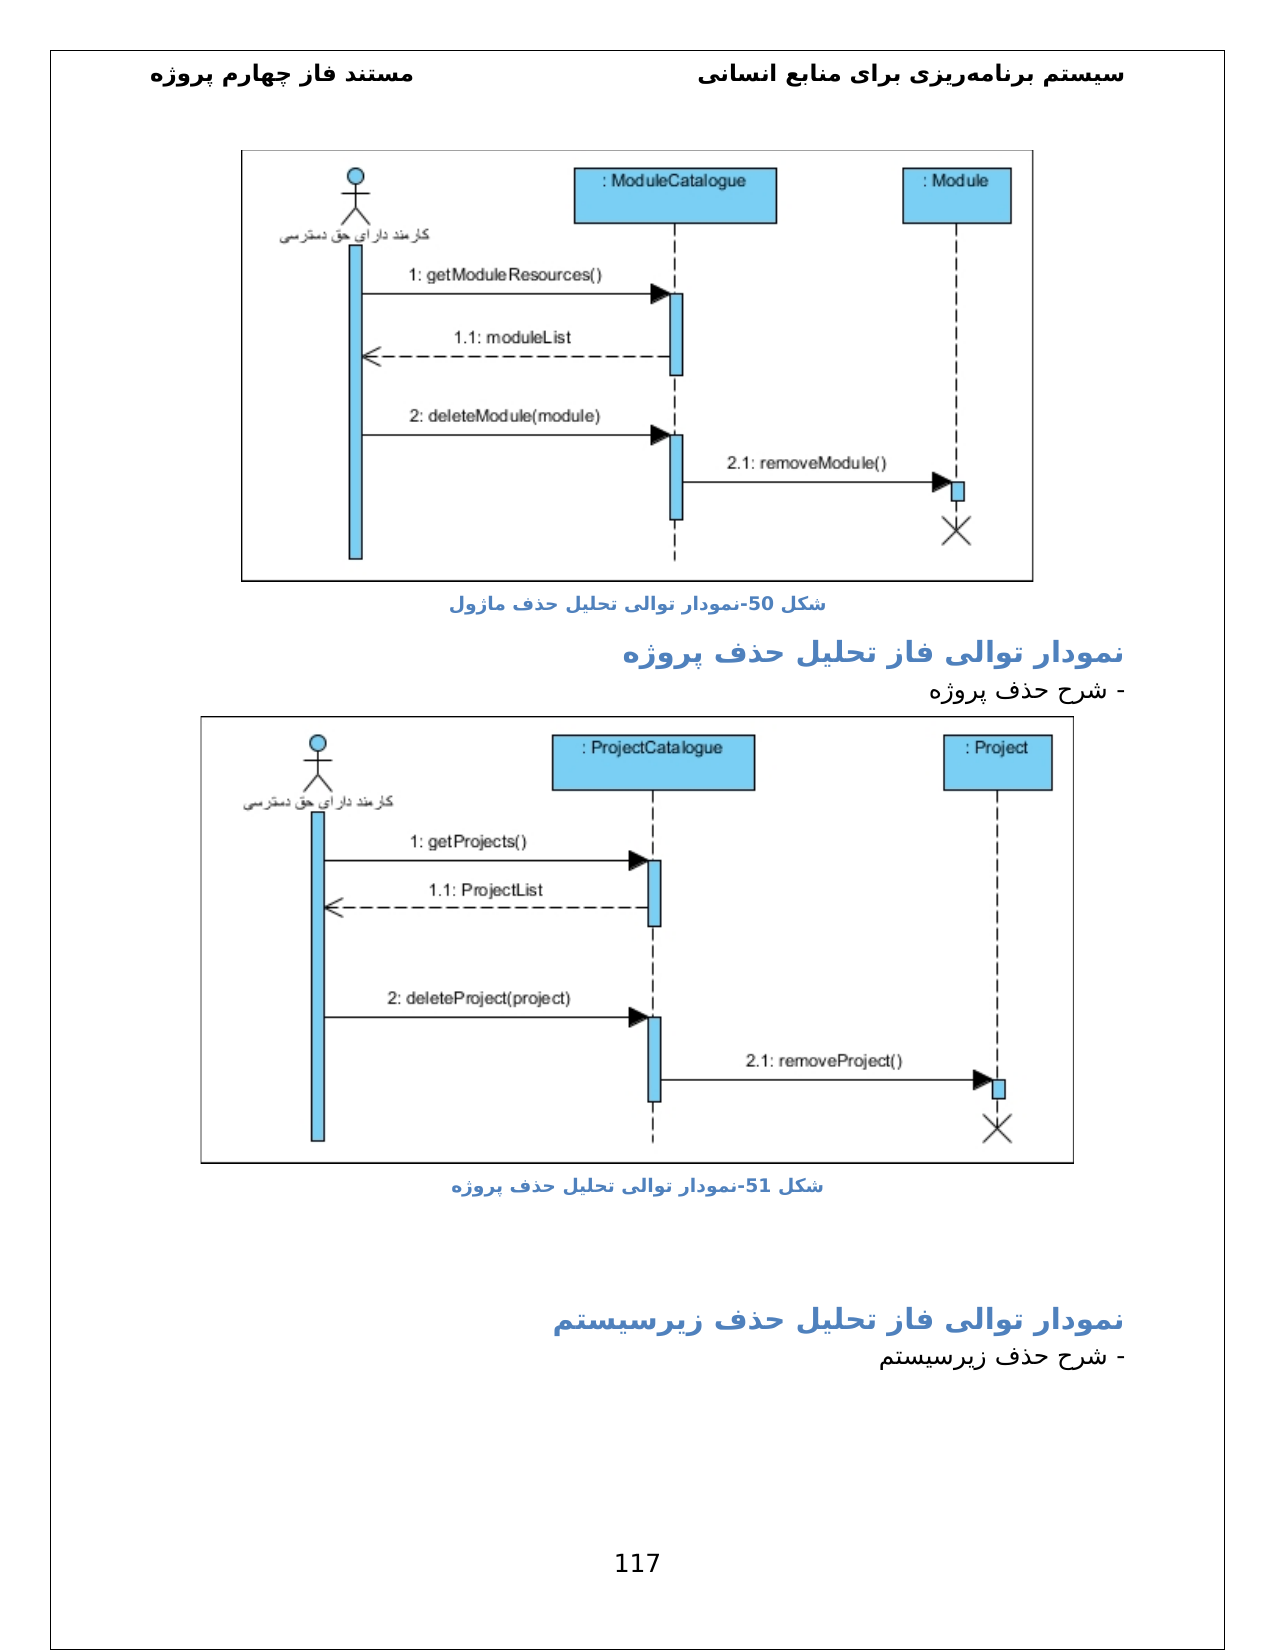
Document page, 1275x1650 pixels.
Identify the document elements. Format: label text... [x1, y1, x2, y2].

picture [200, 716, 1074, 1164]
picture [241, 150, 1034, 582]
subtitle نمودار توالی فاز تحلیل حذف زیرسیستم [150, 1302, 1125, 1336]
text شکل 51-نمودار توالی تحلیل حذف پروژه [150, 1175, 1125, 1197]
text شکل 50-نمودار توالی تحلیل حذف ماژول [150, 593, 1125, 615]
text - شرح حذف پروژه [150, 675, 1125, 704]
text - شرح حذف زیرسیستم [150, 1341, 1125, 1371]
subtitle نمودار توالی فاز تحلیل حذف پروژه [150, 636, 1125, 670]
